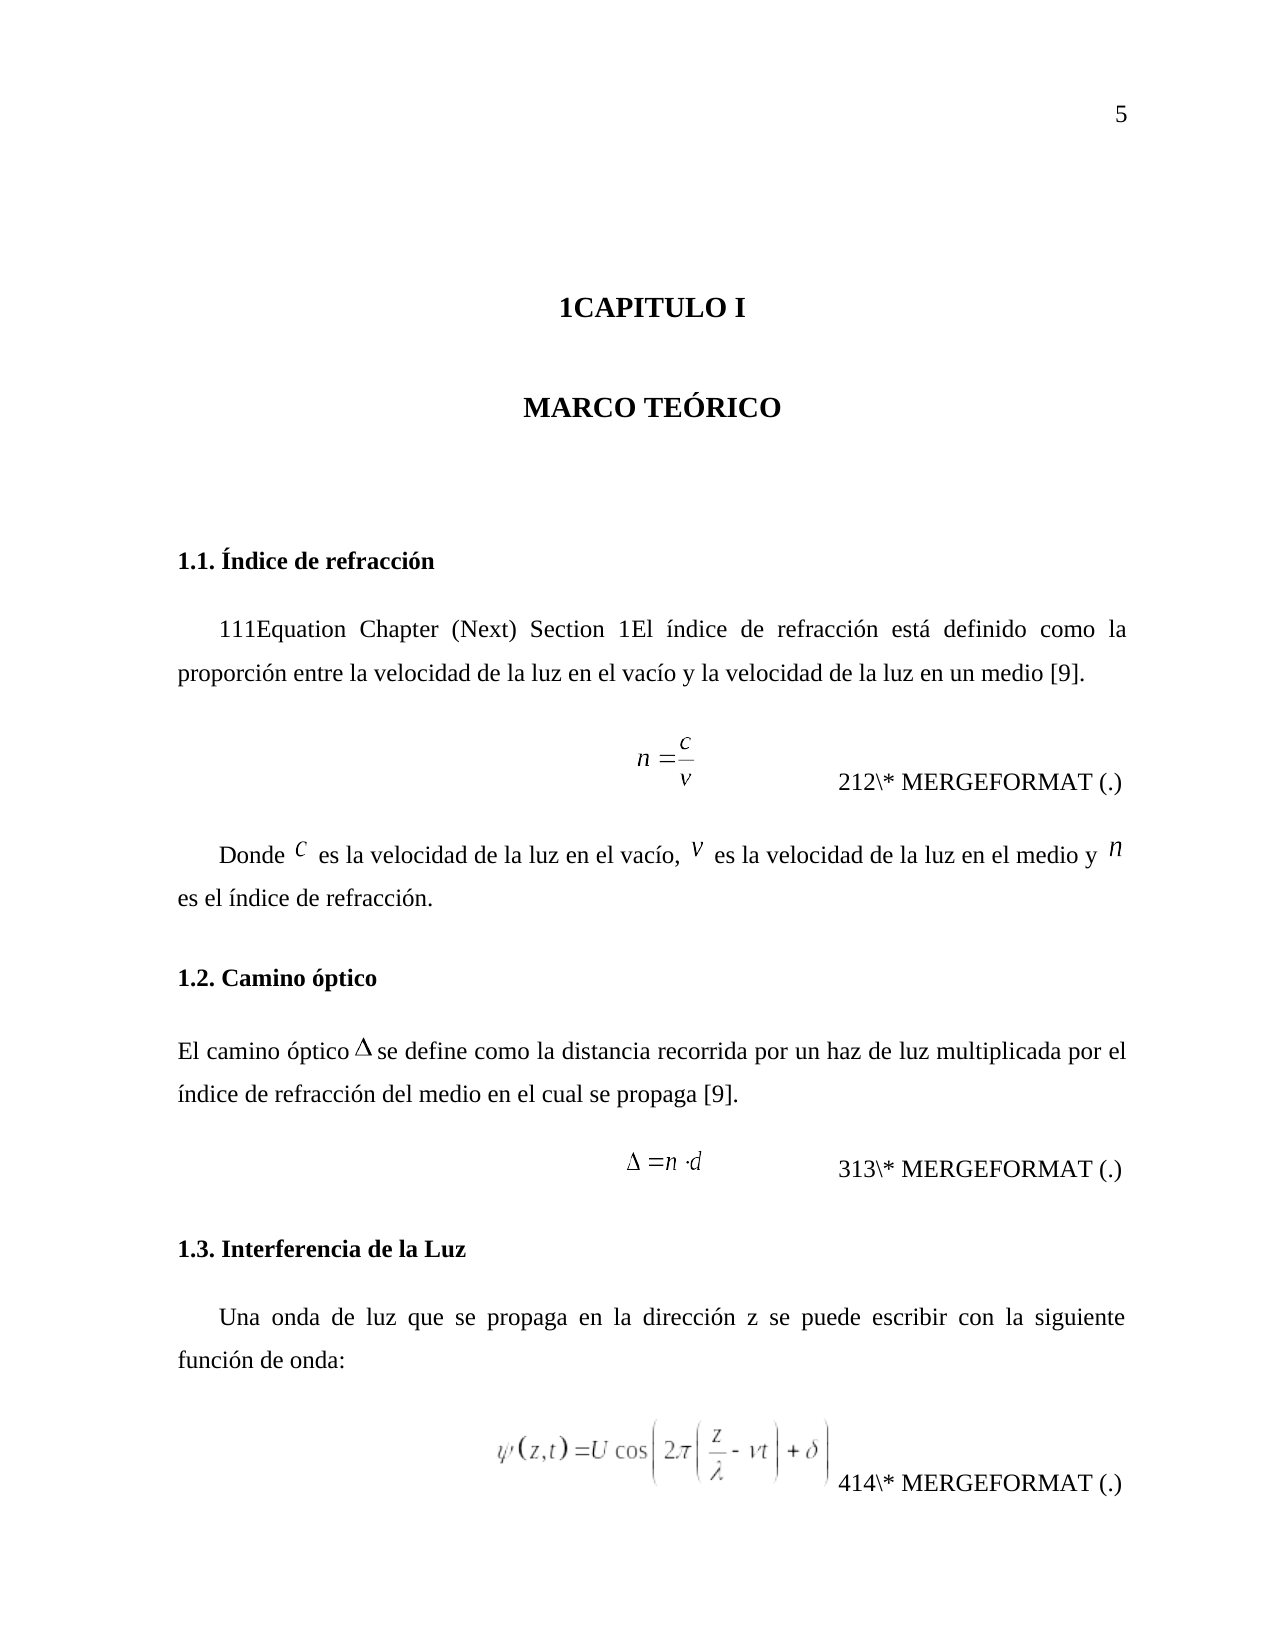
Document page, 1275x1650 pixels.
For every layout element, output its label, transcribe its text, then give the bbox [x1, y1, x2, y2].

subtitle Interferencia de la Luz [177, 1234, 1127, 1263]
subtitle Camino óptico [177, 963, 1127, 992]
text El camino ópticose define como la distancia recorrida por un haz de luz multiplicada por el índice de refracción del medio en el cual se propaga [9]. [177, 1032, 1127, 1108]
text El índice de refracción está definido como la proporción entre la velocidad de la luz en el vacío y la velocidad de la luz en un medio [9]. [177, 614, 1127, 686]
subtitle Índice de refracción [177, 546, 1127, 575]
text Donde es la velocidad de la luz en el vacío, es la velocidad de la luz en el medio y es el índice de refracción. [177, 836, 1127, 912]
text Una onda de luz que se propaga en la dirección z se puede escribir con la siguiente función de onda: [177, 1302, 1127, 1374]
subtitle CAPITULO I Marco Teórico [177, 290, 1127, 424]
